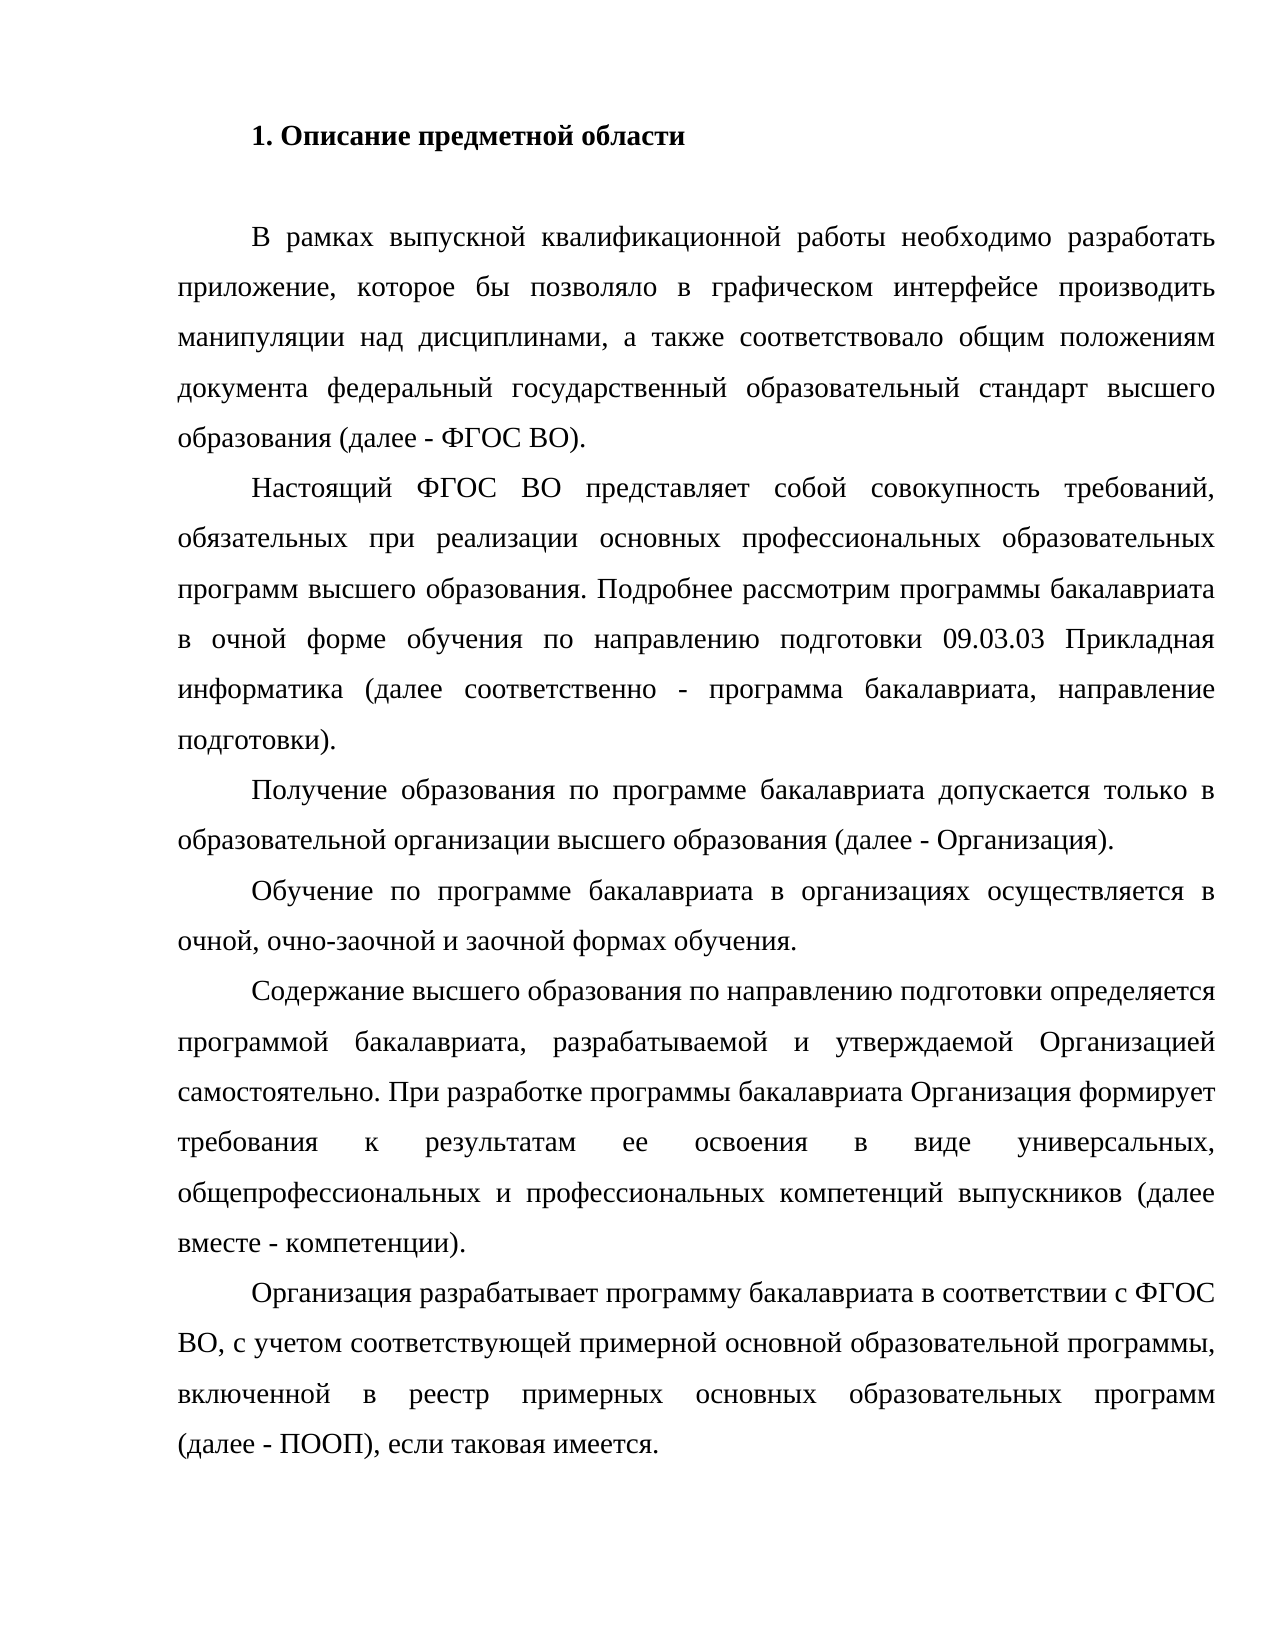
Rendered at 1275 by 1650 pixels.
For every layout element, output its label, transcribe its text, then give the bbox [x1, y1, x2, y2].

text Содержание высшего образования по направлению подготовки определяется программой бакалавриата, разрабатываемой и утверждаемой Организацией самостоятельно. При разработке программы бакалавриата Организация формирует требования к результатам ее освоения в виде универсальных, общепрофессиональных и профессиональных компетенций выпускников (далее вместе - компетенции). [177, 973, 1216, 1258]
text Настоящий ФГОС ВО представляет собой совокупность требований, обязательных при реализации основных профессиональных образовательных программ высшего образования. Подробнее рассмотрим программы бакалавриата в очной форме обучения по направлению подготовки 09.03.03 Прикладная информатика (далее соответственно - программа бакалавриата, направление подготовки). [177, 470, 1216, 755]
subtitle 1. Описание предметной области [177, 118, 1216, 152]
text Обучение по программе бакалавриата в организациях осуществляется в очной, очно-заочной и заочной формах обучения. [177, 873, 1216, 957]
text Организация разрабатывает программу бакалавриата в соответствии с ФГОС ВО, с учетом соответствующей примерной основной образовательной программы, включенной в реестр примерных основных образовательных программ (далее - ПООП), если таковая имеется. [177, 1275, 1216, 1460]
text Получение образования по программе бакалавриата допускается только в образовательной организации высшего образования (далее - Организация). [177, 772, 1216, 856]
text В рамках выпускной квалификационной работы необходимо разработать приложение, которое бы позволяло в графическом интерфейсе производить манипуляции над дисциплинами, а также соответствовало общим положениям документа федеральный государственный образовательный стандарт высшего образования (далее - ФГОС ВО). [177, 219, 1216, 453]
